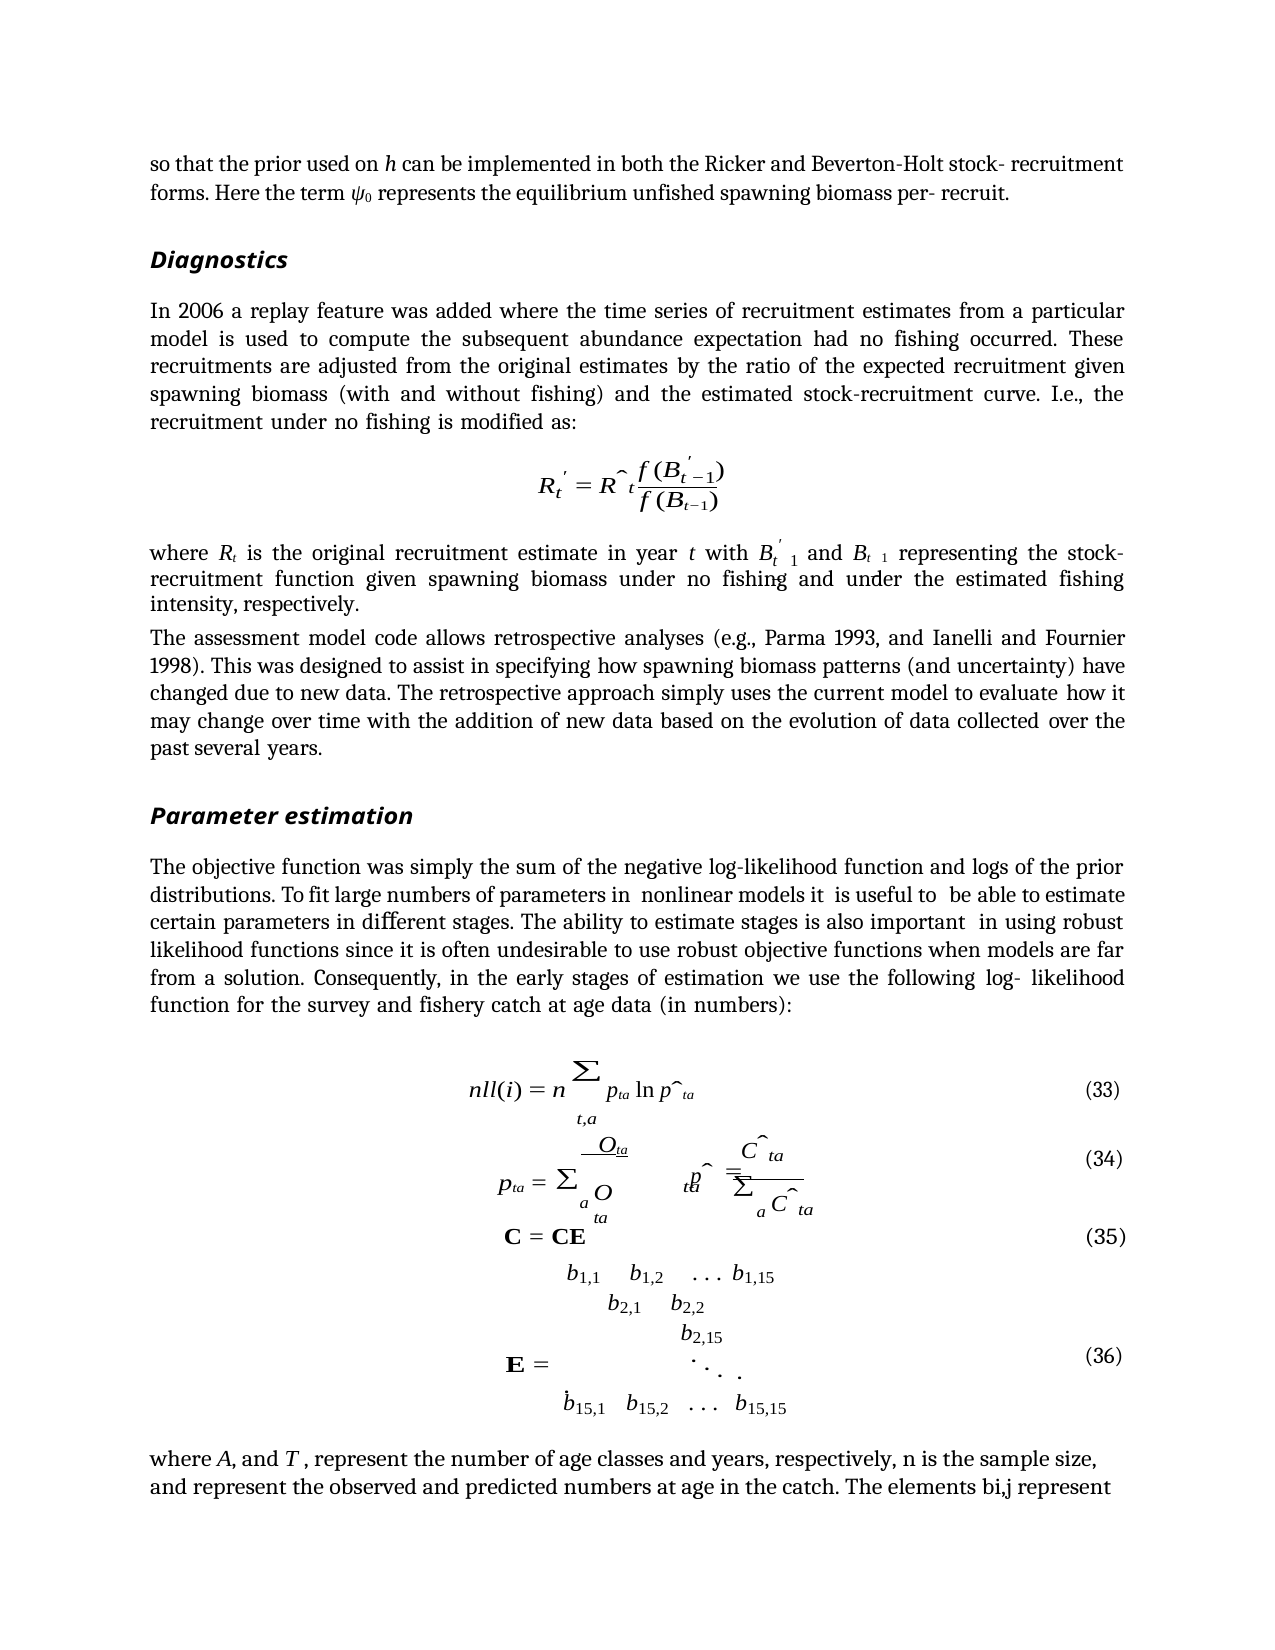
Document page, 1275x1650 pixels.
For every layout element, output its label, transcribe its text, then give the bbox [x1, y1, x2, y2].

text a [0, 1192, 588, 1212]
text Rt′ = Rˆ [0, 465, 627, 502]
text . . . . [573, 1349, 742, 1387]
text The assessment model code allows retrospective analyses (e.g., Parma 1993, and Ianelli and Fournier 1998). This was designed to assist in specifying how spawning biomass patterns (and uncertainty) have changed due to new data. The retrospective approach simply uses the current model to evaluate how it may change over time with the addition of new data based on the evolution of data collected over the past several years. [150, 625, 1125, 762]
subtitle Parameter estimation [150, 800, 1275, 832]
text In 2006 a replay feature was added where the time series of recruitment estimates from a particular model is used to compute the subsequent abundance expectation had no fishing occurred. These recruitments are adjusted from the original estimates by the ratio of the expected recruitment given spawning biomass (with and without fishing) and the estimated stock-recruitment curve. I.e., the recruitment under no fishing is modified as: [150, 298, 1126, 435]
text Cˆta [632, 1143, 783, 1167]
text t f (Bt−1) [629, 484, 1275, 514]
text where Rt is the original recruitment estimate in year t with Bt′ 1 and Bt 1 representing the stock- recruitment function given spawning biomass under no fishing and under the estimated fishing intensity, respectively. [150, 533, 1125, 617]
text t,a [212, 1109, 961, 1128]
text a Cˆta [758, 1189, 1275, 1222]
text f (Bt′−1) [638, 453, 1275, 484]
text The objective function was simply the sum of the negative log-likelihood function and logs of the prior distributions. To fit large numbers of parameters in nonlinear models it is useful to be able to estimate certain parameters in diﬀerent stages. The ability to estimate stages is also important in using robust likelihood functions since it is often undesirable to use robust objective functions when models are far from a solution. Consequently, in the early stages of estimation we use the following log- likelihood function for the survey and fishery catch at age data (in numbers): [150, 854, 1126, 1018]
text (36) [1084, 1349, 1275, 1367]
subtitle Diagnostics [150, 244, 1275, 276]
text Ota [593, 1189, 626, 1227]
text so that the prior used on h can be implemented in both the Ricker and Beverton-Holt stock- recruitment forms. Here the term ψ0 represents the equilibrium unfished spawning biomass per- recruit. [150, 151, 1125, 206]
text b15,1 b15,2 . . . b15,15 [74, 1389, 1275, 1419]
text Ota [0, 1138, 627, 1156]
text nll(i) = n pta ln pˆta (33) [469, 1076, 1275, 1103]
text b1,1 b1,2 . . . b1,15 b2,1 b2,2 b2,15 [563, 1259, 778, 1349]
text E = . [0, 1349, 569, 1378]
text C = CE (35) [503, 1227, 1275, 1249]
text where A, and T , represent the number of age classes and years, respectively, n is the sample size, and represent the observed and predicted numbers at age in the catch. The elements bi,j represent [150, 1446, 1126, 1500]
